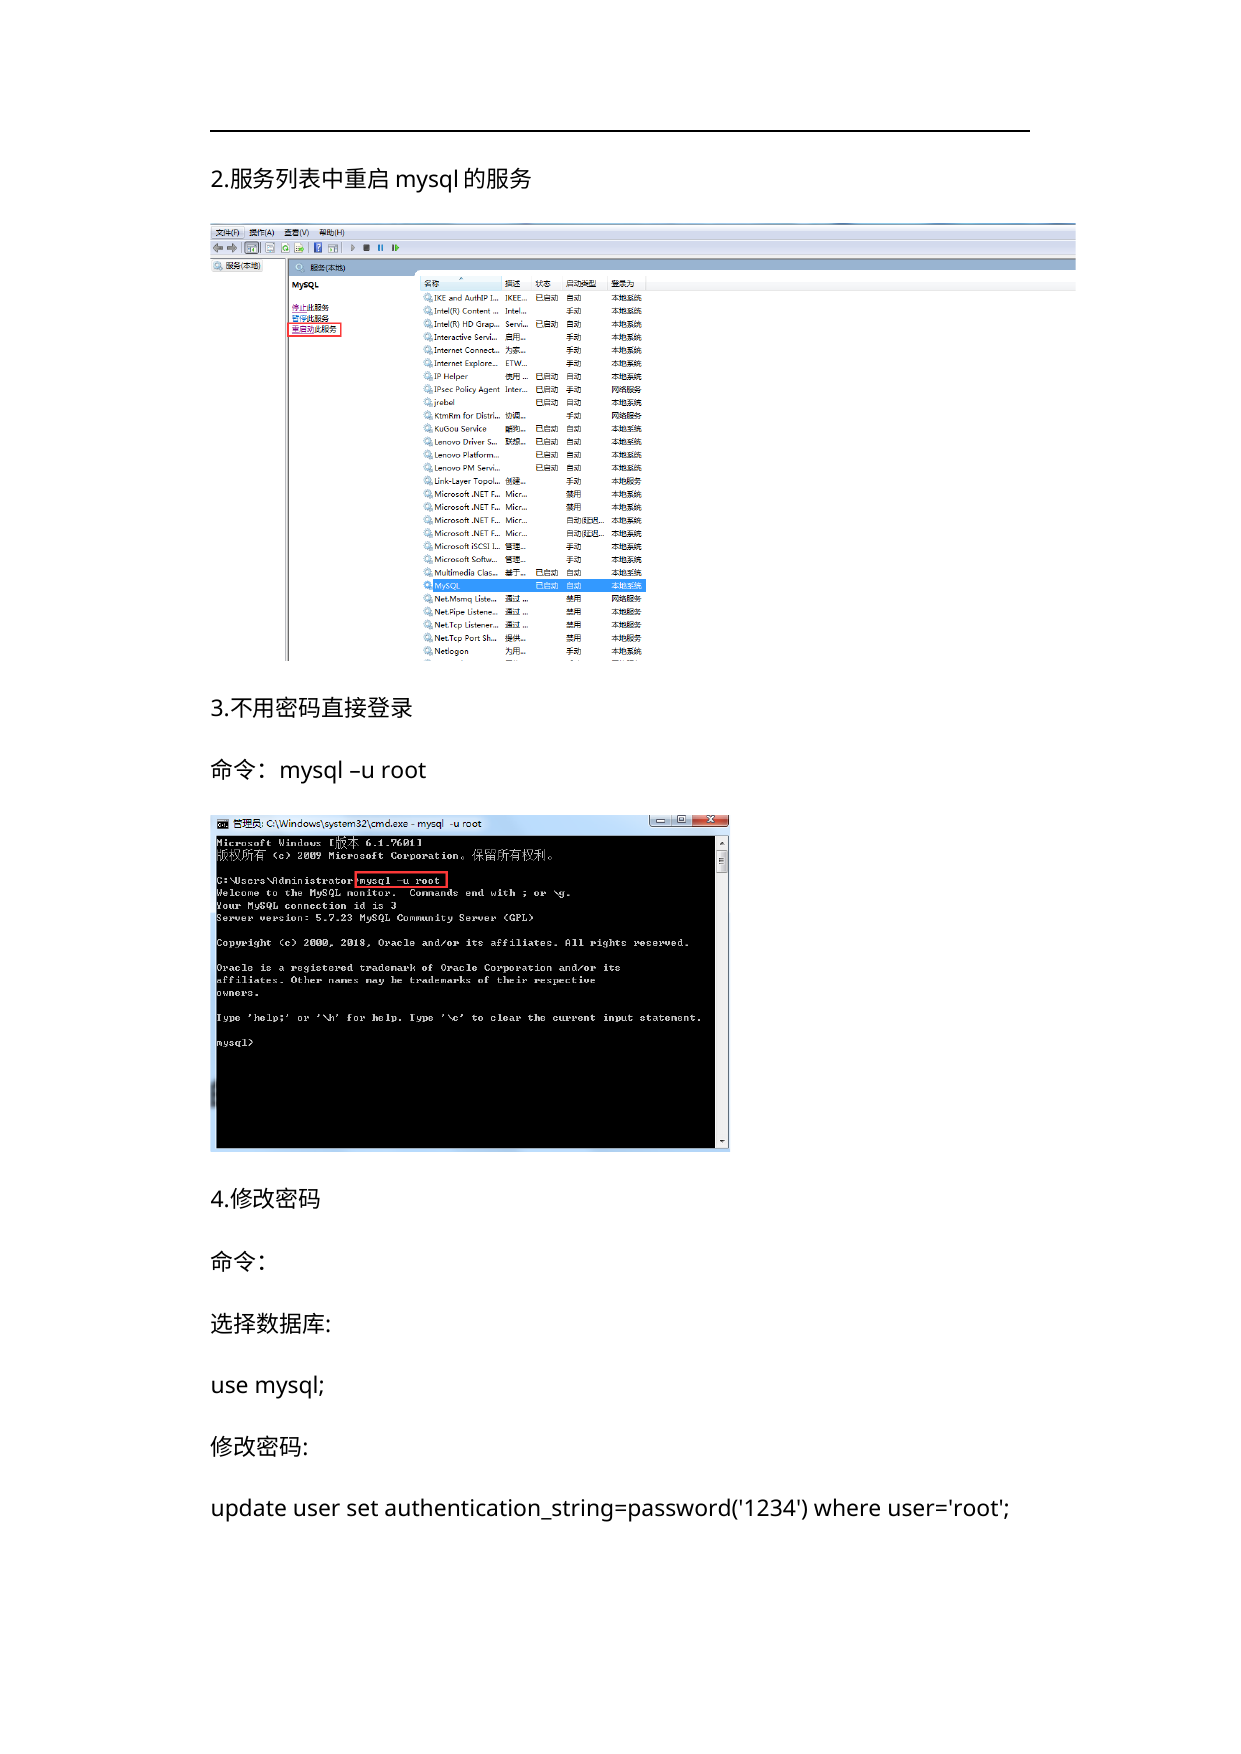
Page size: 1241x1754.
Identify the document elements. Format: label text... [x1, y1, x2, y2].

text 3.不用密码直接登录 [210, 690, 1030, 723]
text use mysql; [210, 1369, 1030, 1400]
text 选择数据库: [210, 1306, 1030, 1339]
picture [210, 815, 730, 1152]
text 4.修改密码 [210, 1181, 1030, 1214]
text 修改密码: [210, 1429, 1030, 1462]
text 2.服务列表中重启mysql的服务 [210, 161, 1030, 194]
text 命令：mysql –u root [210, 752, 1030, 786]
text update user set authentication_string=password('1234') where user='root'; [210, 1492, 1030, 1523]
picture [210, 223, 1076, 661]
text 命令： [210, 1244, 1030, 1277]
